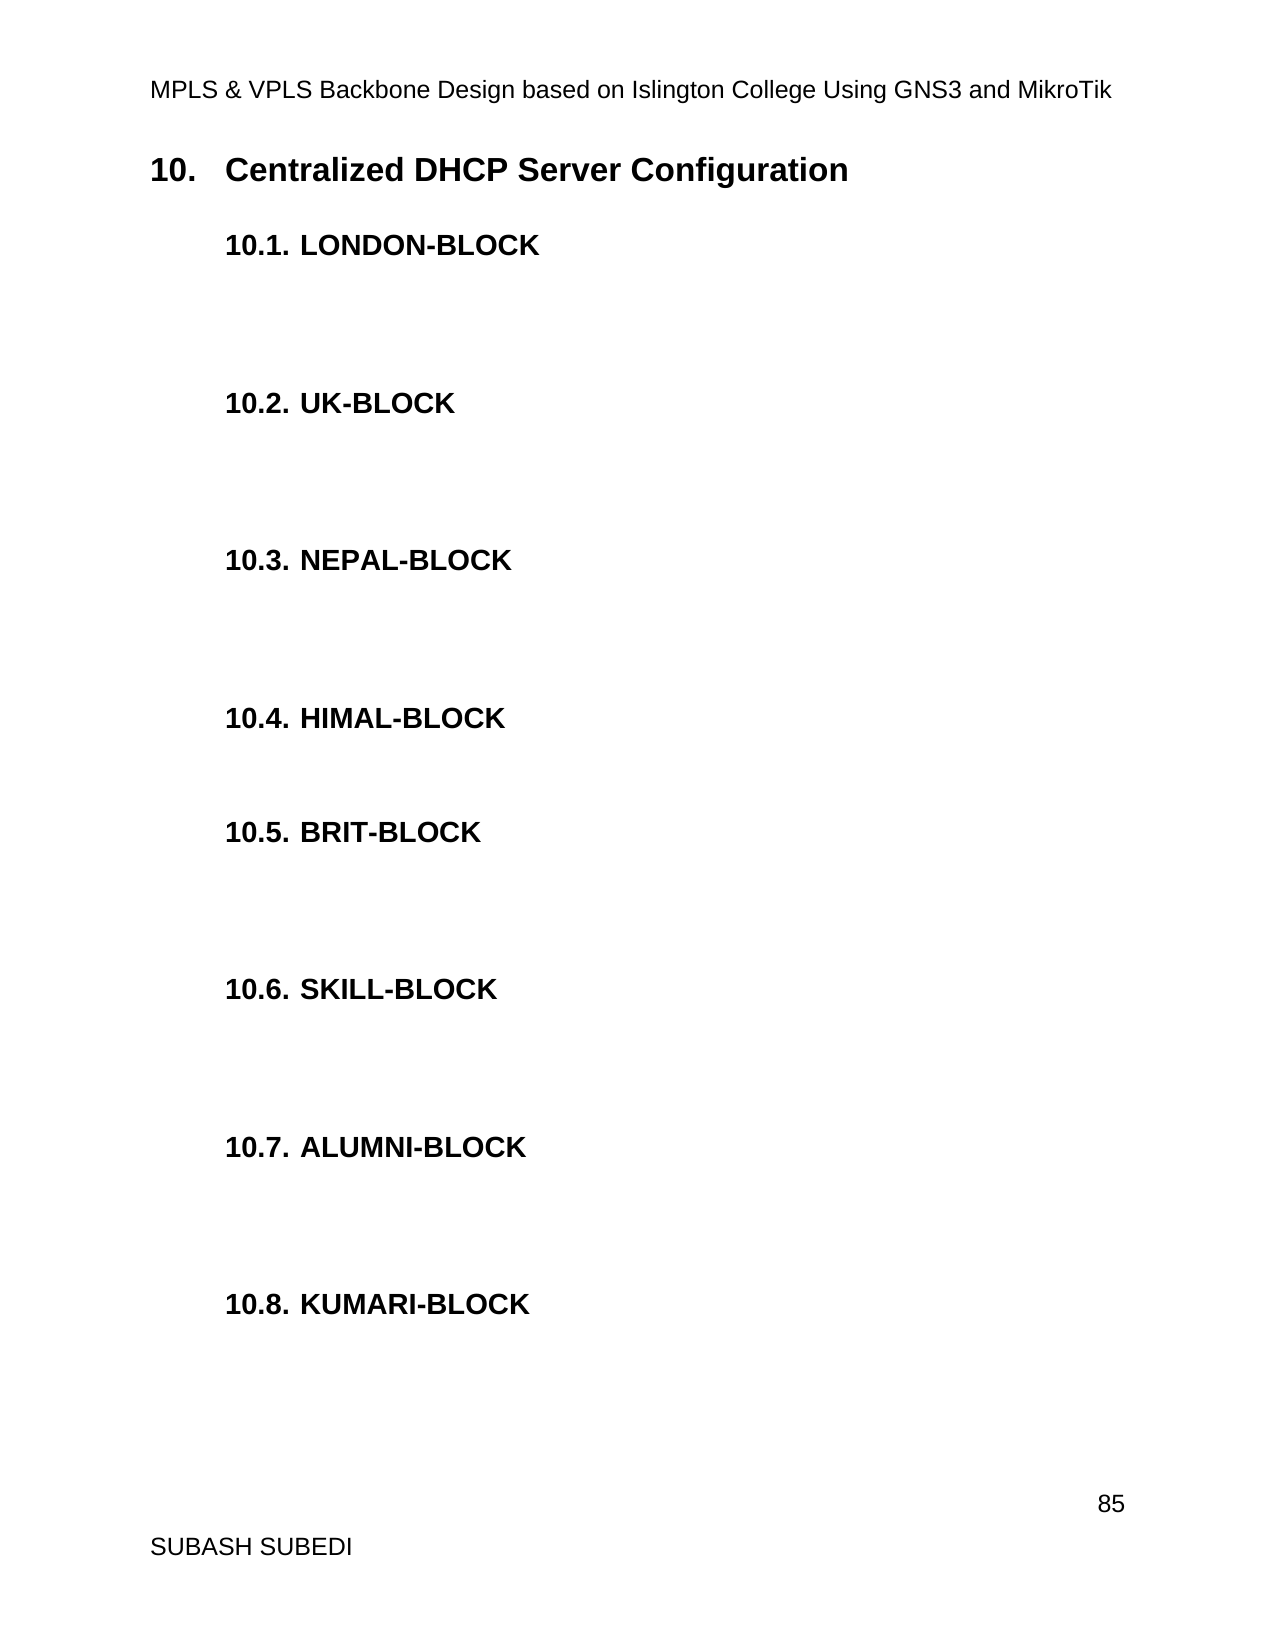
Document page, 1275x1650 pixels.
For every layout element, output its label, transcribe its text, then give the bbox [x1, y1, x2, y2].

subtitle KUMARI-BLOCK [225, 1287, 1125, 1321]
subtitle Centralized DHCP Server Configuration [150, 150, 1125, 188]
subtitle BRIT-BLOCK [225, 815, 1125, 848]
subtitle ALUMNI-BLOCK [225, 1130, 1125, 1163]
subtitle HIMAL-BLOCK [225, 701, 1125, 734]
subtitle LONDON-BLOCK [225, 228, 1125, 262]
subtitle NEPAL-BLOCK [225, 543, 1125, 577]
subtitle SKILL-BLOCK [225, 972, 1125, 1006]
subtitle UK-BLOCK [225, 386, 1125, 419]
